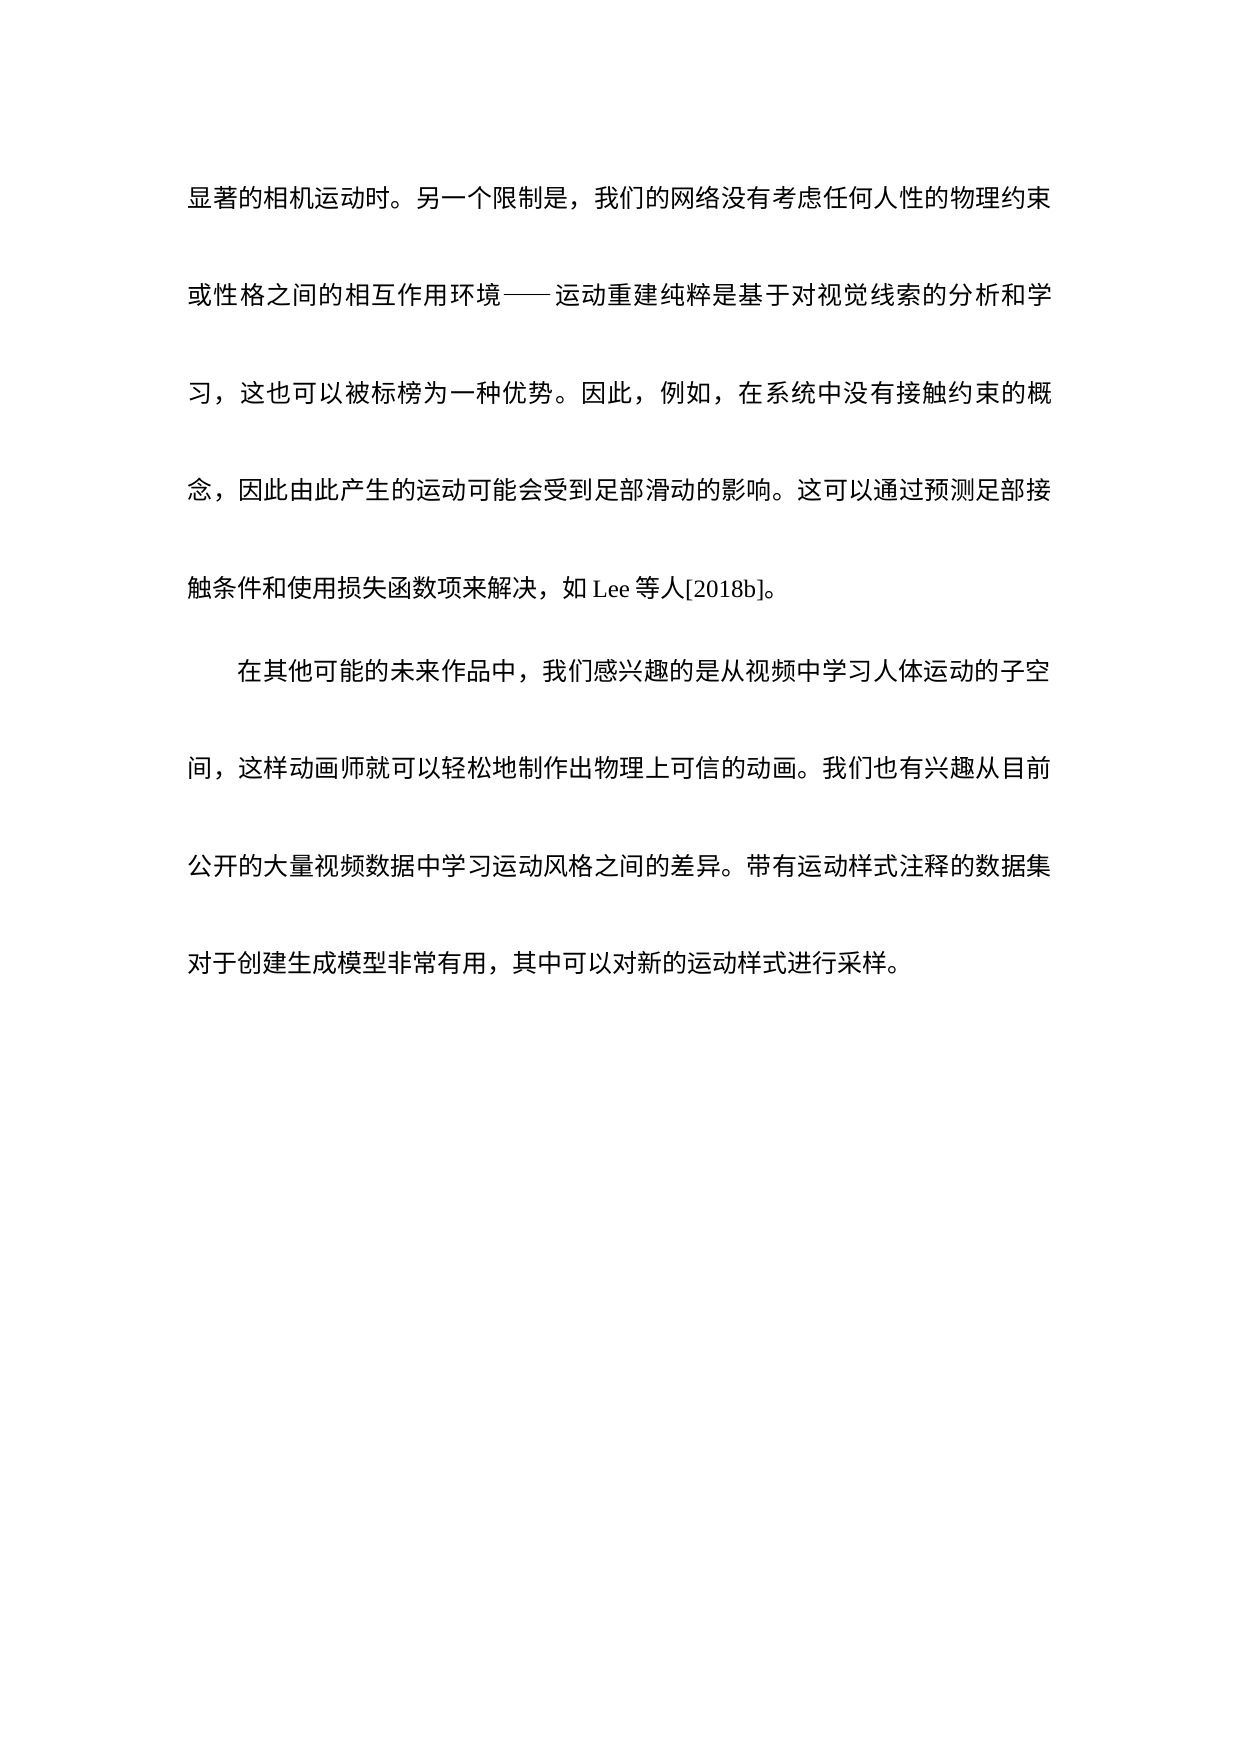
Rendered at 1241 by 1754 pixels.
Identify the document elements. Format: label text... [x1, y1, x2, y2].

text 在其他可能的未来作品中，我们感兴趣的是从视频中学习人体运动的子空间，这样动画师就可以轻松地制作出物理上可信的动画。我们也有兴趣从目前公开的大量视频数据中学习运动风格之间的差异。带有运动样式注释的数据集对于创建生成模型非常有用，其中可以对新的运动样式进行采样。 [187, 637, 1053, 994]
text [187, 164, 1053, 619]
